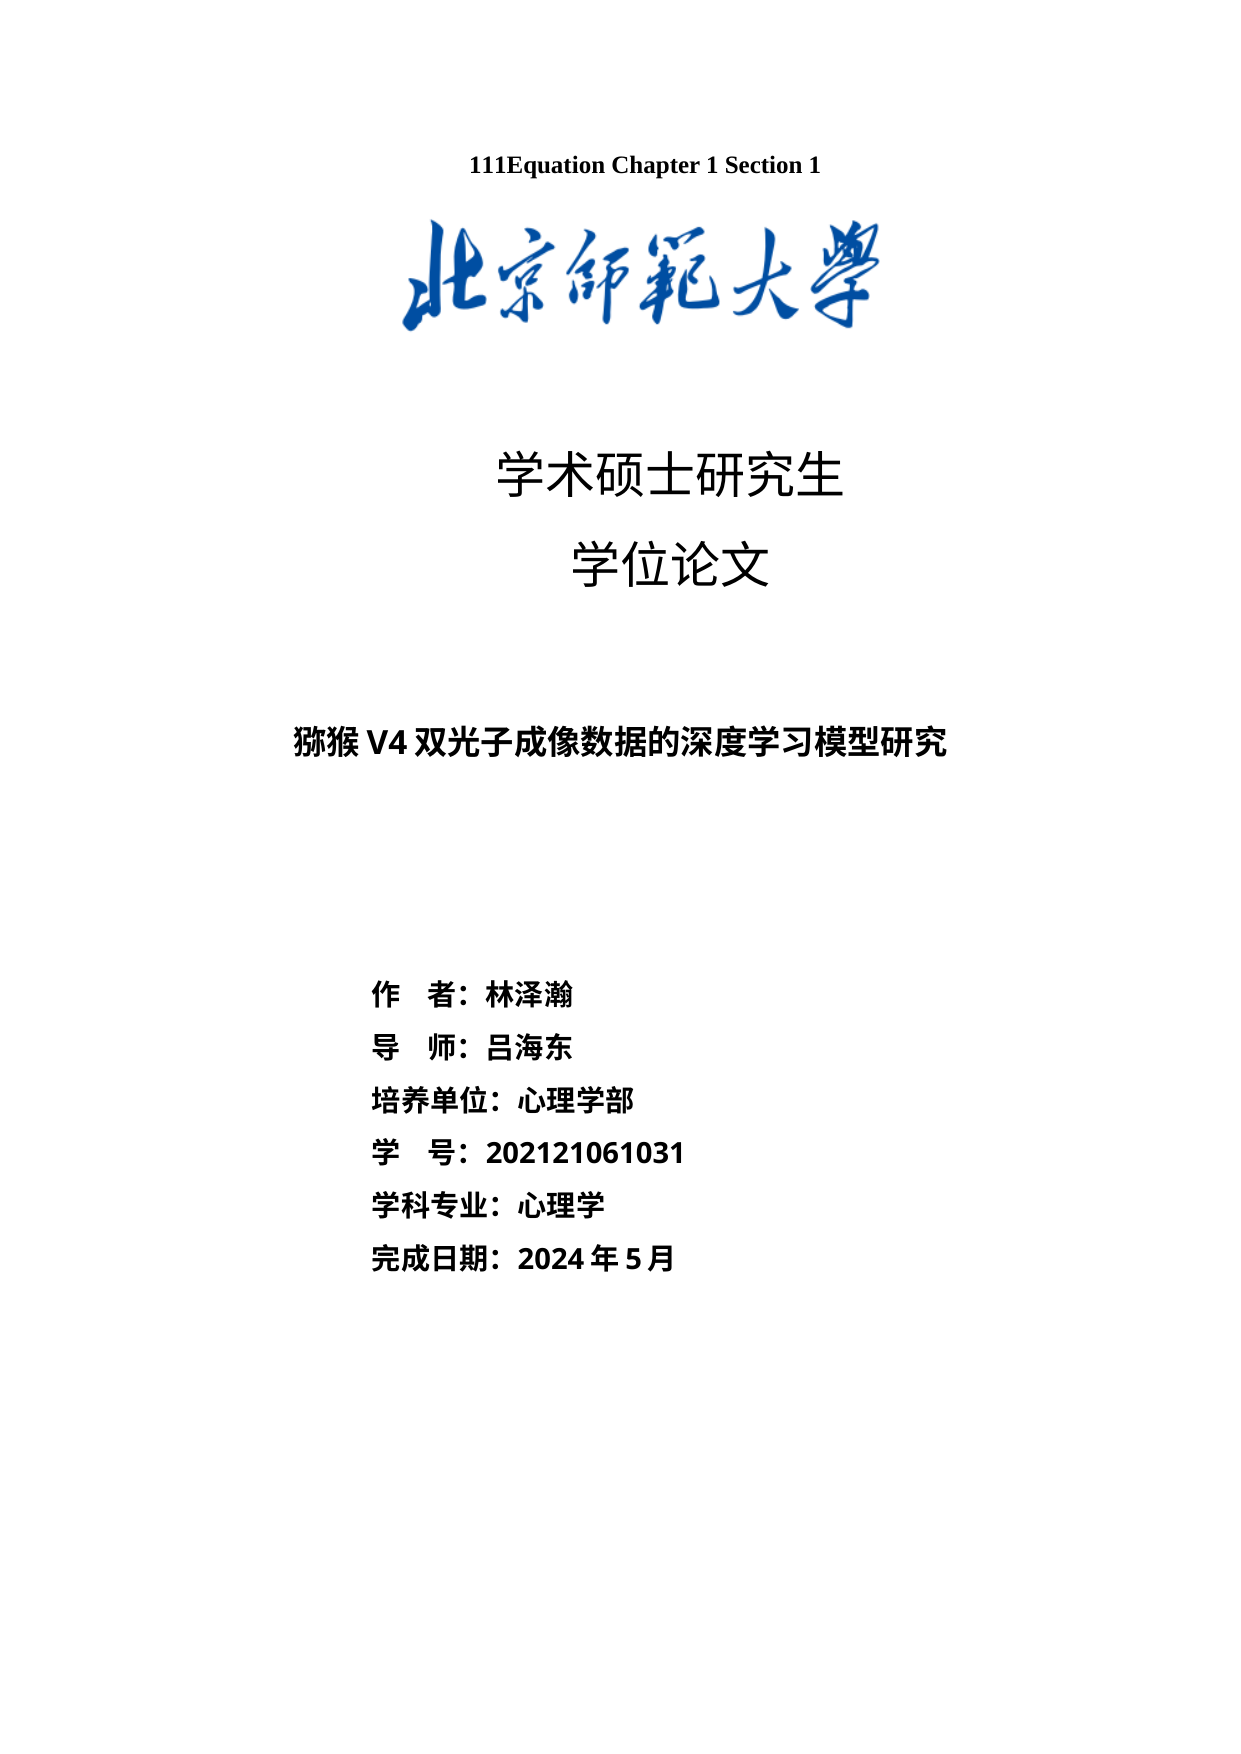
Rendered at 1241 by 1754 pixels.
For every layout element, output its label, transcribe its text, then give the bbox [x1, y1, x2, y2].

text 学 号：202121061031 [187, 1130, 1053, 1172]
text 学术硕士研究生 [187, 435, 1053, 508]
text 培养单位：心理学部 [187, 1077, 1053, 1119]
text 导 师：吕海东 [187, 1024, 1053, 1067]
text 作 者：林泽瀚 [187, 972, 1053, 1014]
text 完成日期：2024年5月 [187, 1236, 1053, 1278]
picture [390, 193, 901, 344]
text 学位论文 [187, 526, 1053, 598]
text 学科专业：心理学 [187, 1183, 1053, 1225]
text 猕猴V4双光子成像数据的深度学习模型研究 [187, 716, 1053, 764]
